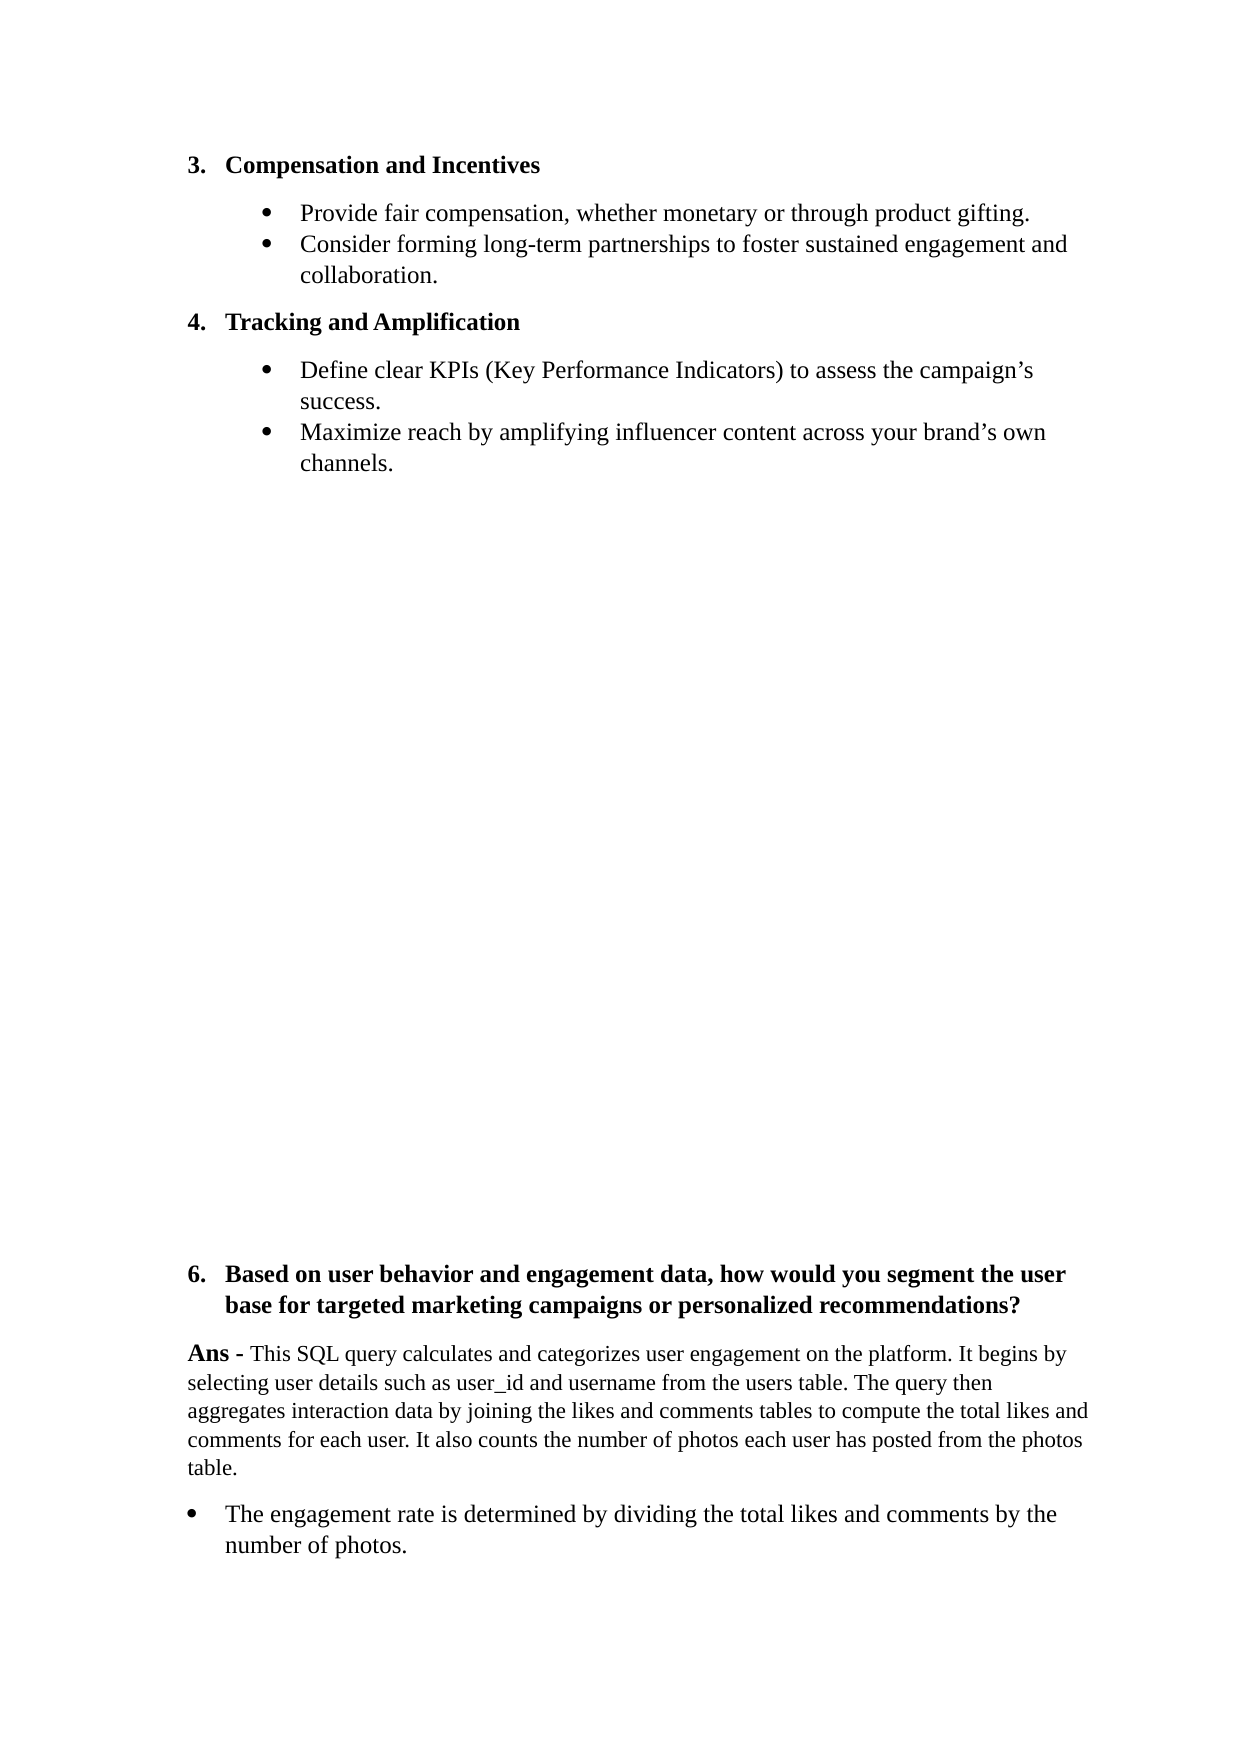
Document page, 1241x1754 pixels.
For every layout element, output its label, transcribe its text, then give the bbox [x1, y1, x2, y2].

list Tracking and Amplification [187, 307, 1090, 336]
list The engagement rate is determined by dividing the total likes and comments by the number of photos. [187, 1499, 1090, 1559]
list Compensation and Incentives [187, 150, 1090, 179]
list Consider forming long-term partnerships to foster sustained engagement and collaboration. [262, 229, 1090, 288]
list Maximize reach by amplifying influencer content across your brand’s own channels. [262, 417, 1090, 477]
list Define clear KPIs (Key Performance Indicators) to assess the campaign’s success. [262, 355, 1090, 415]
list Based on user behavior and engagement data, how would you segment the user base for targeted marketing campaigns or personalized recommendations? [187, 1259, 1090, 1319]
list Provide fair compensation, whether monetary or through product gifting. [262, 198, 1090, 226]
text Ans - This SQL query calculates and categorizes user engagement on the platform. It begins by selecting user details such as user_id and username from the users table. The query then aggregates interaction data by joining the likes and comments tables to compute the total likes and comments for each user. It also counts the number of photos each user has posted from the photos table. [187, 1338, 1090, 1481]
